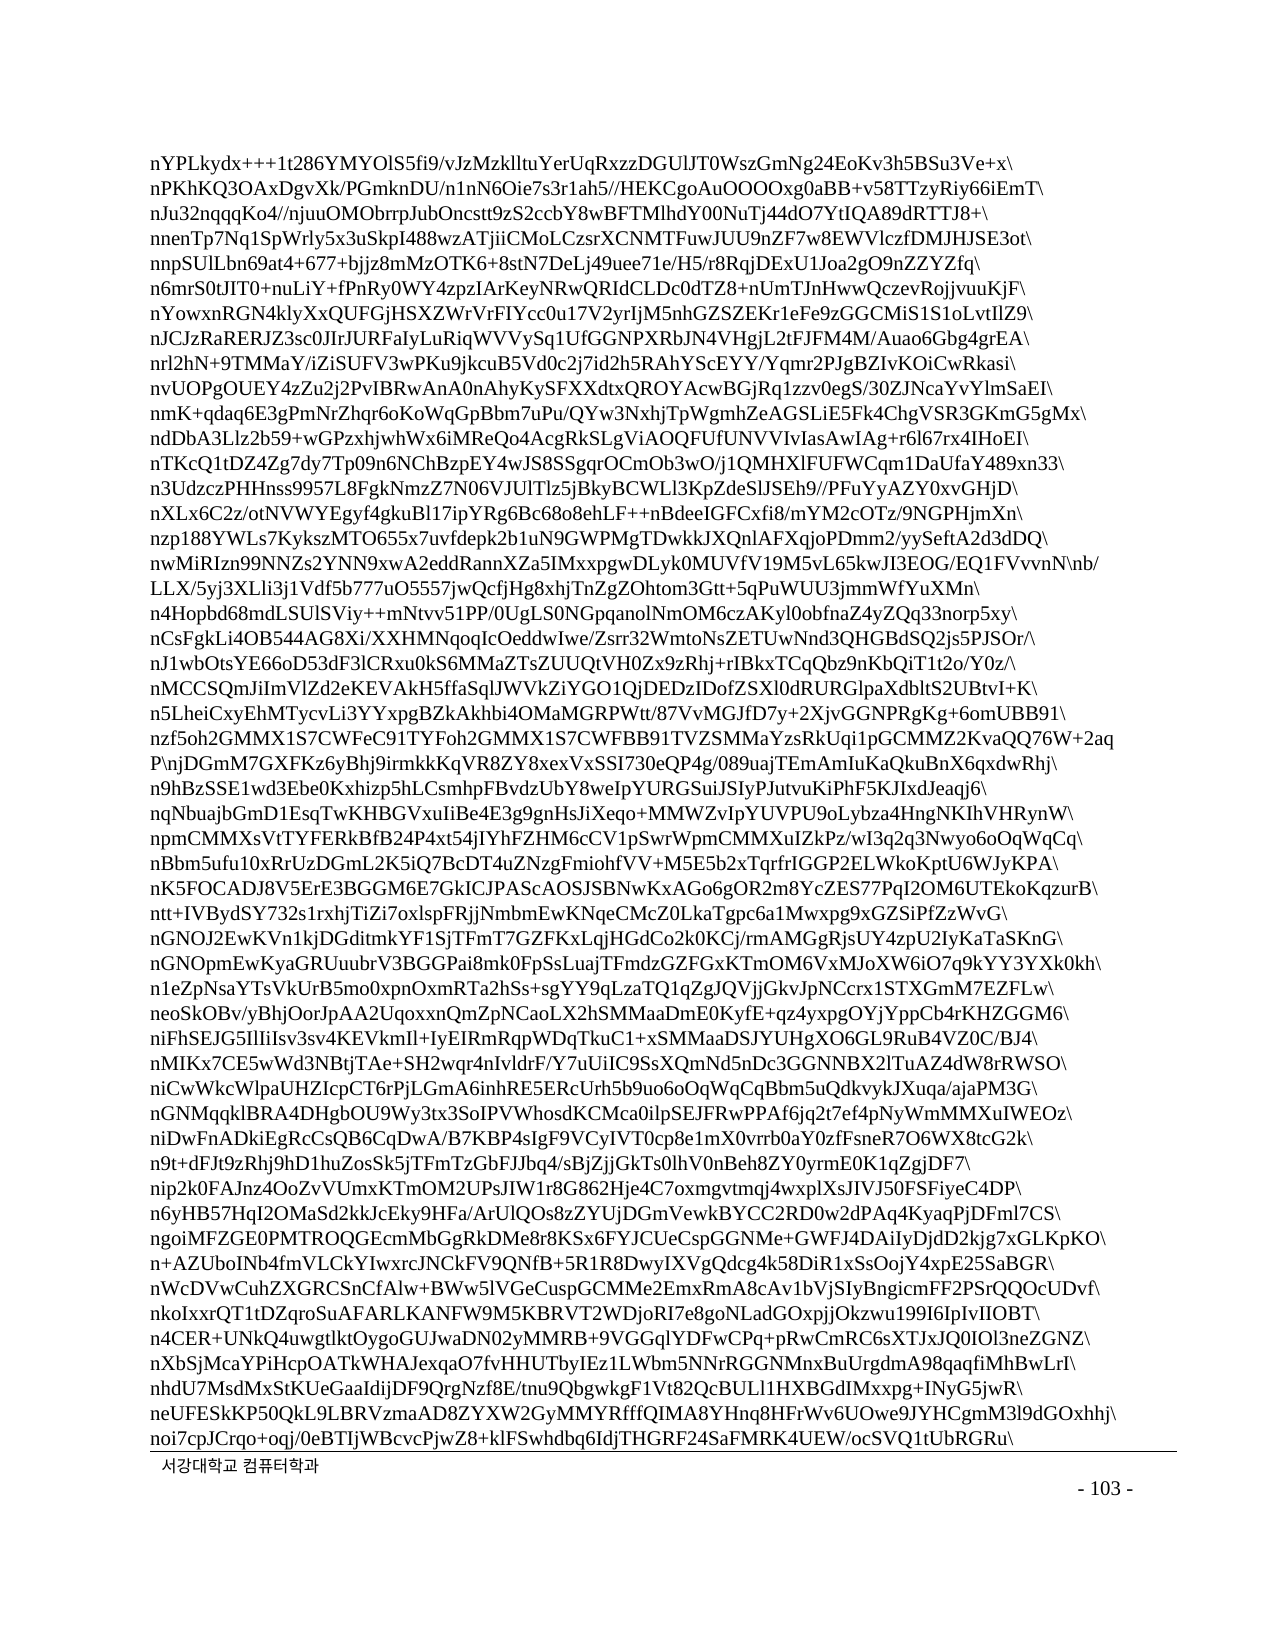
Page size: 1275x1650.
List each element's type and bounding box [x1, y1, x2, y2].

text [150, 150, 1125, 1450]
